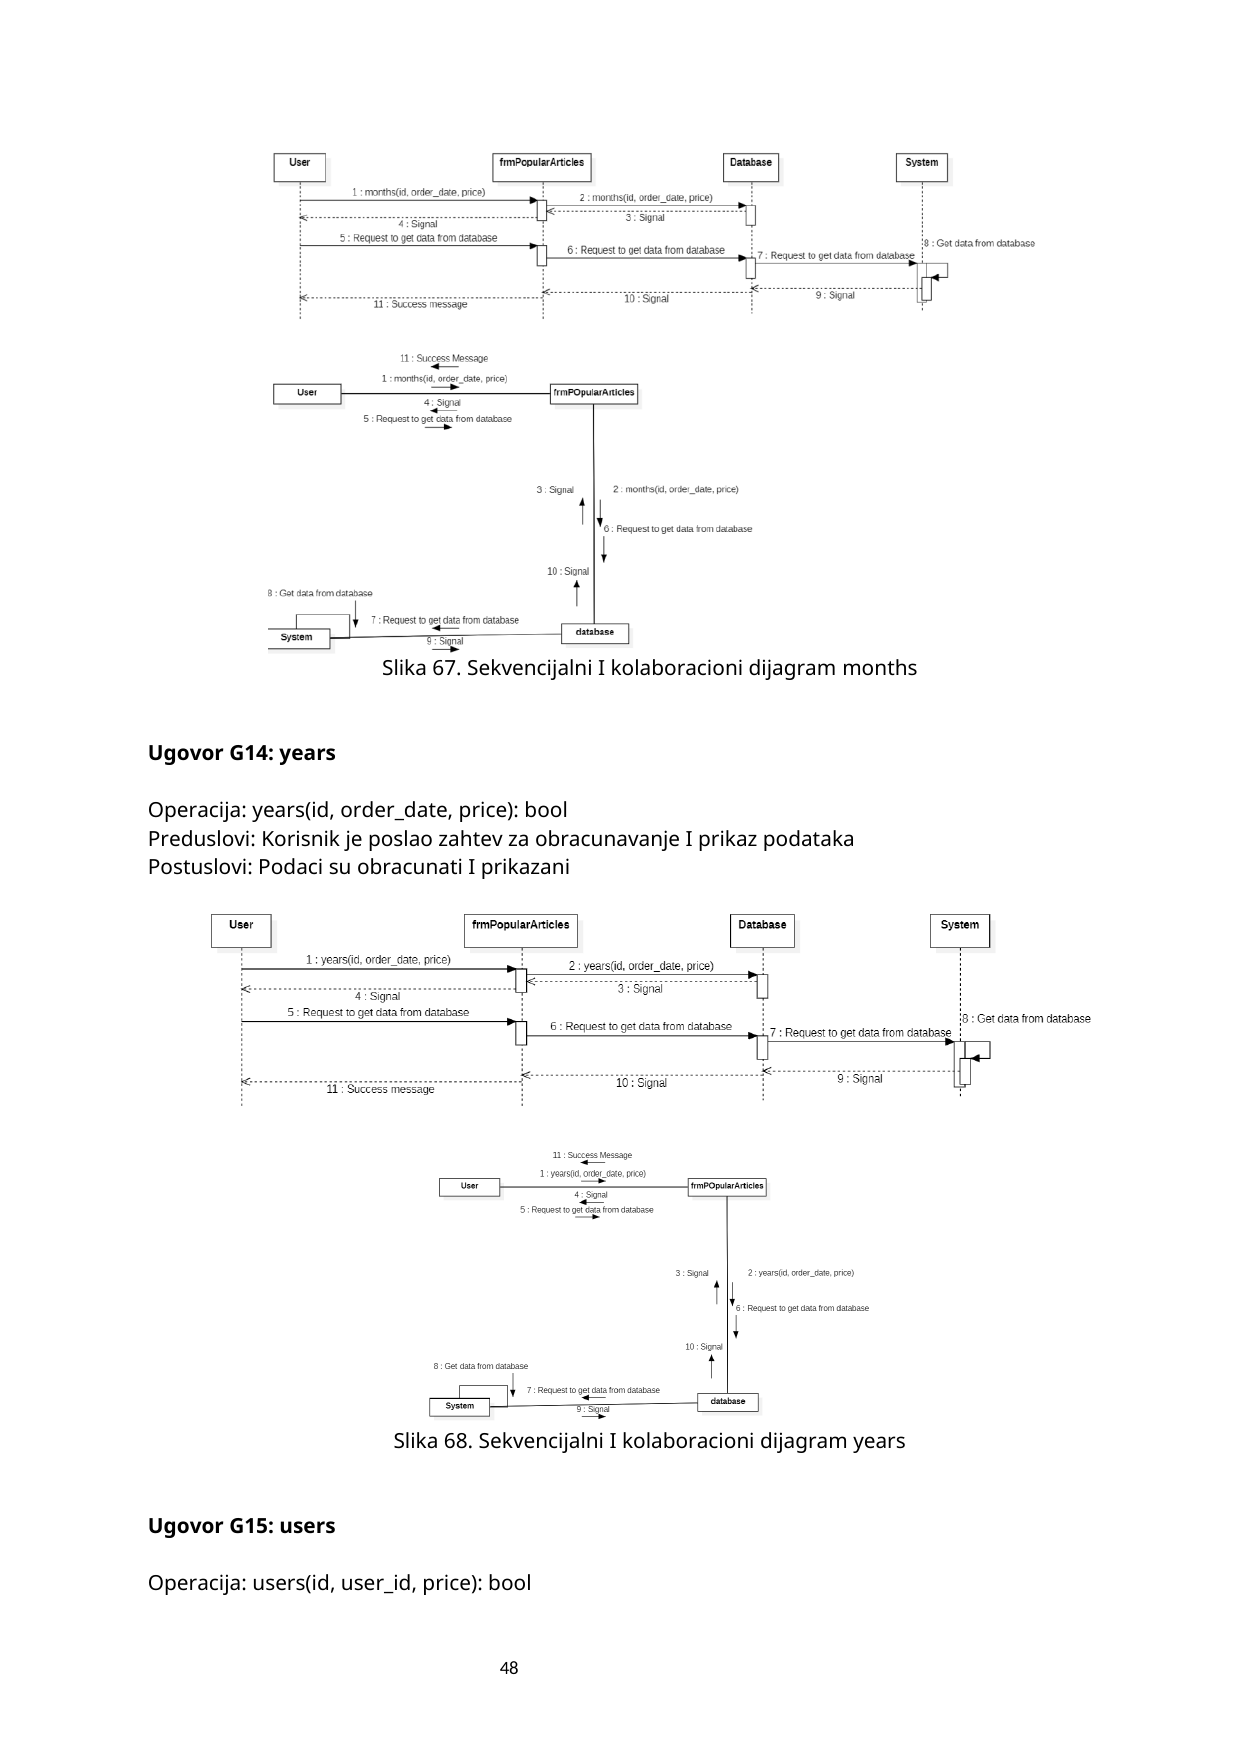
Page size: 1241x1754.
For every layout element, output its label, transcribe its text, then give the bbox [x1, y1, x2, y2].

picture [259, 147, 1041, 654]
list Ugovor G15: users [148, 1511, 1152, 1540]
list Operacija: years(id, order_date, price): bool [148, 795, 1152, 824]
list Preduslovi: Korisnik je poslao zahtev za obracunavanje I prikaz podataka [148, 824, 1152, 852]
list Slika 68. Sekvencijalni I kolaboracioni dijagram years [148, 1426, 1152, 1454]
picture [205, 909, 1094, 1117]
list Ugovor G14: years [148, 738, 1152, 767]
list Postuslovi: Podaci su obracunati I prikazani [148, 852, 1152, 881]
picture [427, 1145, 872, 1427]
list Operacija: users(id, user_id, price): bool [148, 1568, 1152, 1597]
list Slika 67. Sekvencijalni I kolaboracioni dijagram months [148, 653, 1152, 682]
